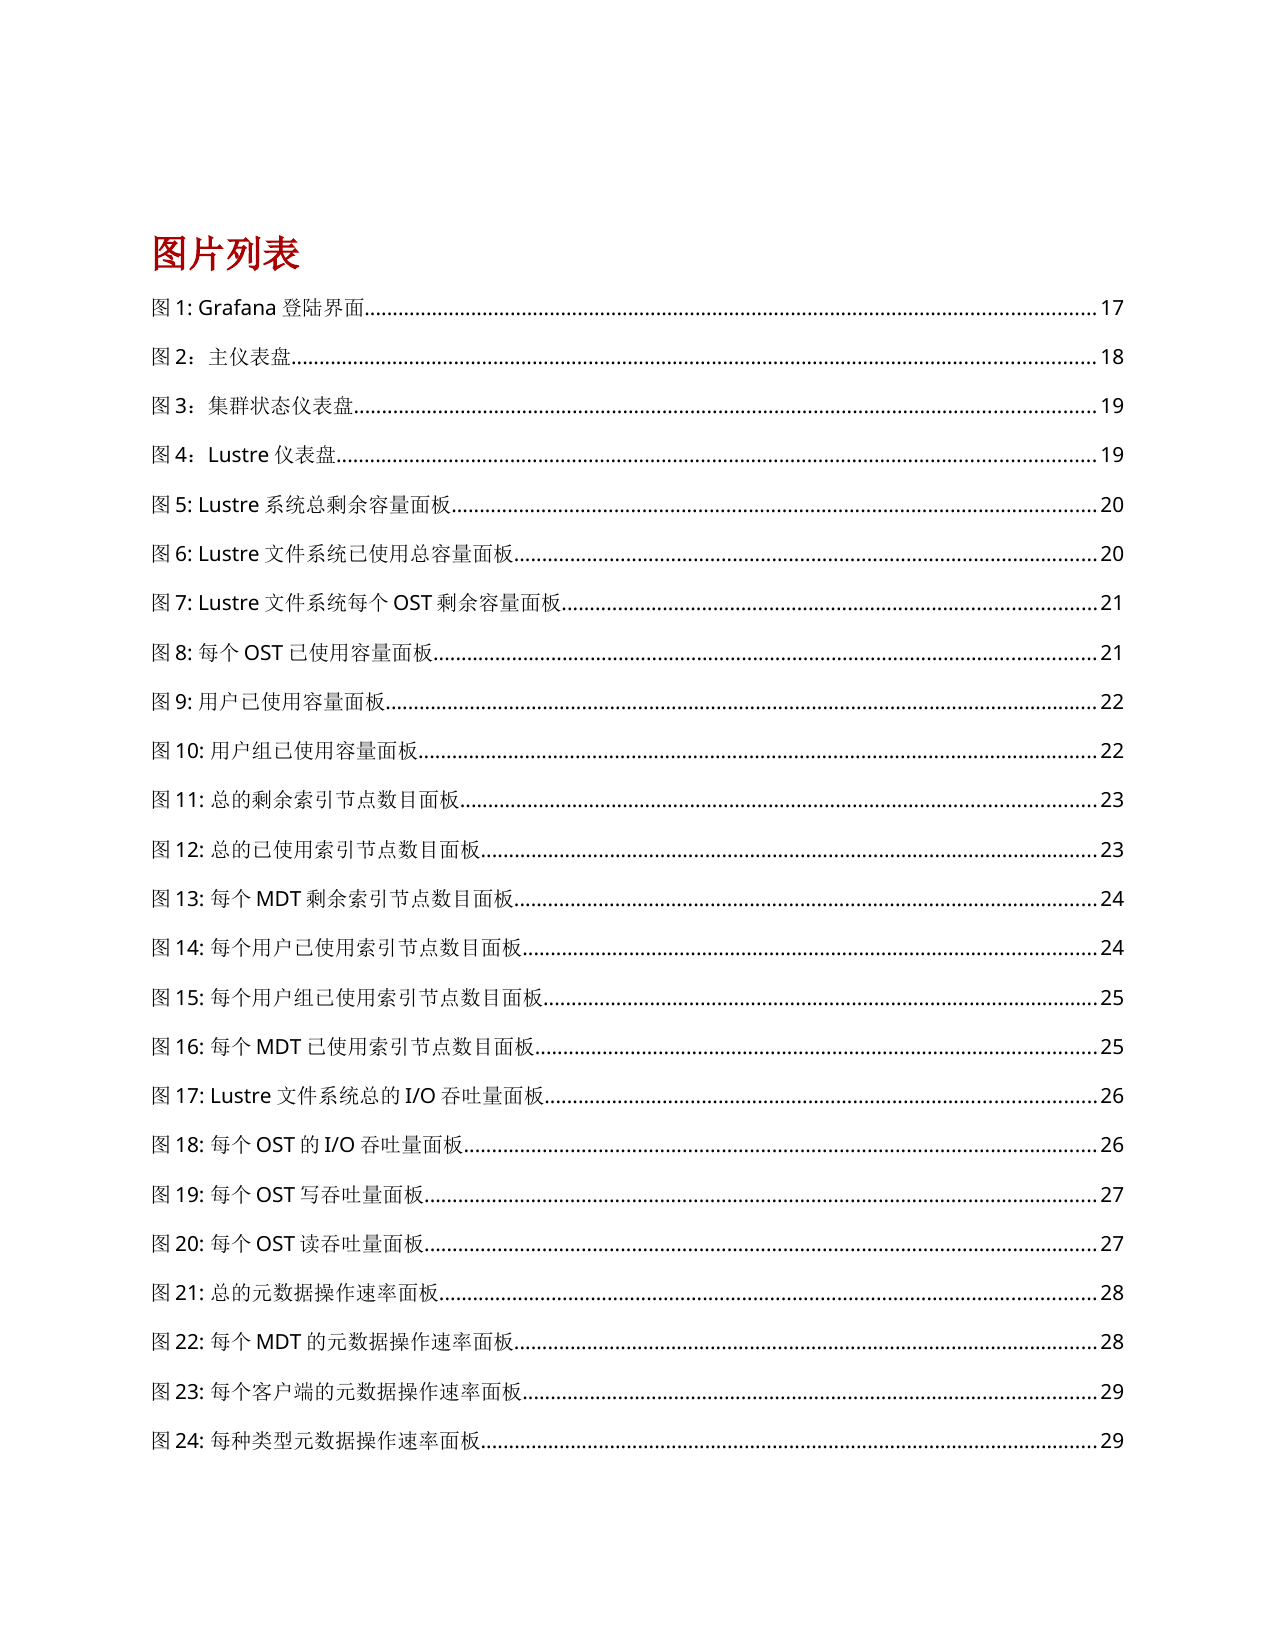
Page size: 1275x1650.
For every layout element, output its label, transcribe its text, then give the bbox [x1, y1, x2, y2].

text 图13: 每个MDT剩余索引节点数目面板 24 [150, 884, 1125, 912]
text 图23: 每个客户端的元数据操作速率面板 29 [150, 1377, 1125, 1405]
text 图12: 总的已使用索引节点数目面板 23 [150, 835, 1125, 863]
text 图24: 每种类型元数据操作速率面板 29 [150, 1426, 1125, 1454]
text 图2：主仪表盘 18 [150, 342, 1125, 371]
text 图18: 每个OST的I/O吞吐量面板 26 [150, 1130, 1125, 1159]
text 图11: 总的剩余索引节点数目面板 23 [150, 786, 1125, 814]
text 图16: 每个MDT已使用索引节点数目面板 25 [150, 1032, 1125, 1060]
subtitle 图片列表 [150, 229, 1125, 272]
text 图4：Lustre仪表盘 19 [150, 441, 1125, 469]
text 图3：集群状态仪表盘 19 [150, 391, 1125, 420]
text 图1: Grafana登陆界面 17 [150, 293, 1125, 321]
text 图7: Lustre文件系统每个OST剩余容量面板 21 [150, 588, 1125, 617]
text 图15: 每个用户组已使用索引节点数目面板 25 [150, 983, 1125, 1011]
text 图20: 每个OST读吞吐量面板 27 [150, 1229, 1125, 1257]
text 图6: Lustre文件系统已使用总容量面板 20 [150, 539, 1125, 568]
text 图14: 每个用户已使用索引节点数目面板 24 [150, 933, 1125, 962]
text 图21: 总的元数据操作速率面板 28 [150, 1278, 1125, 1307]
text 图8: 每个OST已使用容量面板 21 [150, 638, 1125, 666]
text 图9: 用户已使用容量面板 22 [150, 687, 1125, 715]
text 图10: 用户组已使用容量面板 22 [150, 736, 1125, 765]
text 图17: Lustre文件系统总的I/O吞吐量面板 26 [150, 1081, 1125, 1109]
text 图19: 每个OST写吞吐量面板 27 [150, 1180, 1125, 1208]
text 图5: Lustre系统总剩余容量面板 20 [150, 490, 1125, 518]
text 图22: 每个MDT的元数据操作速率面板 28 [150, 1327, 1125, 1356]
